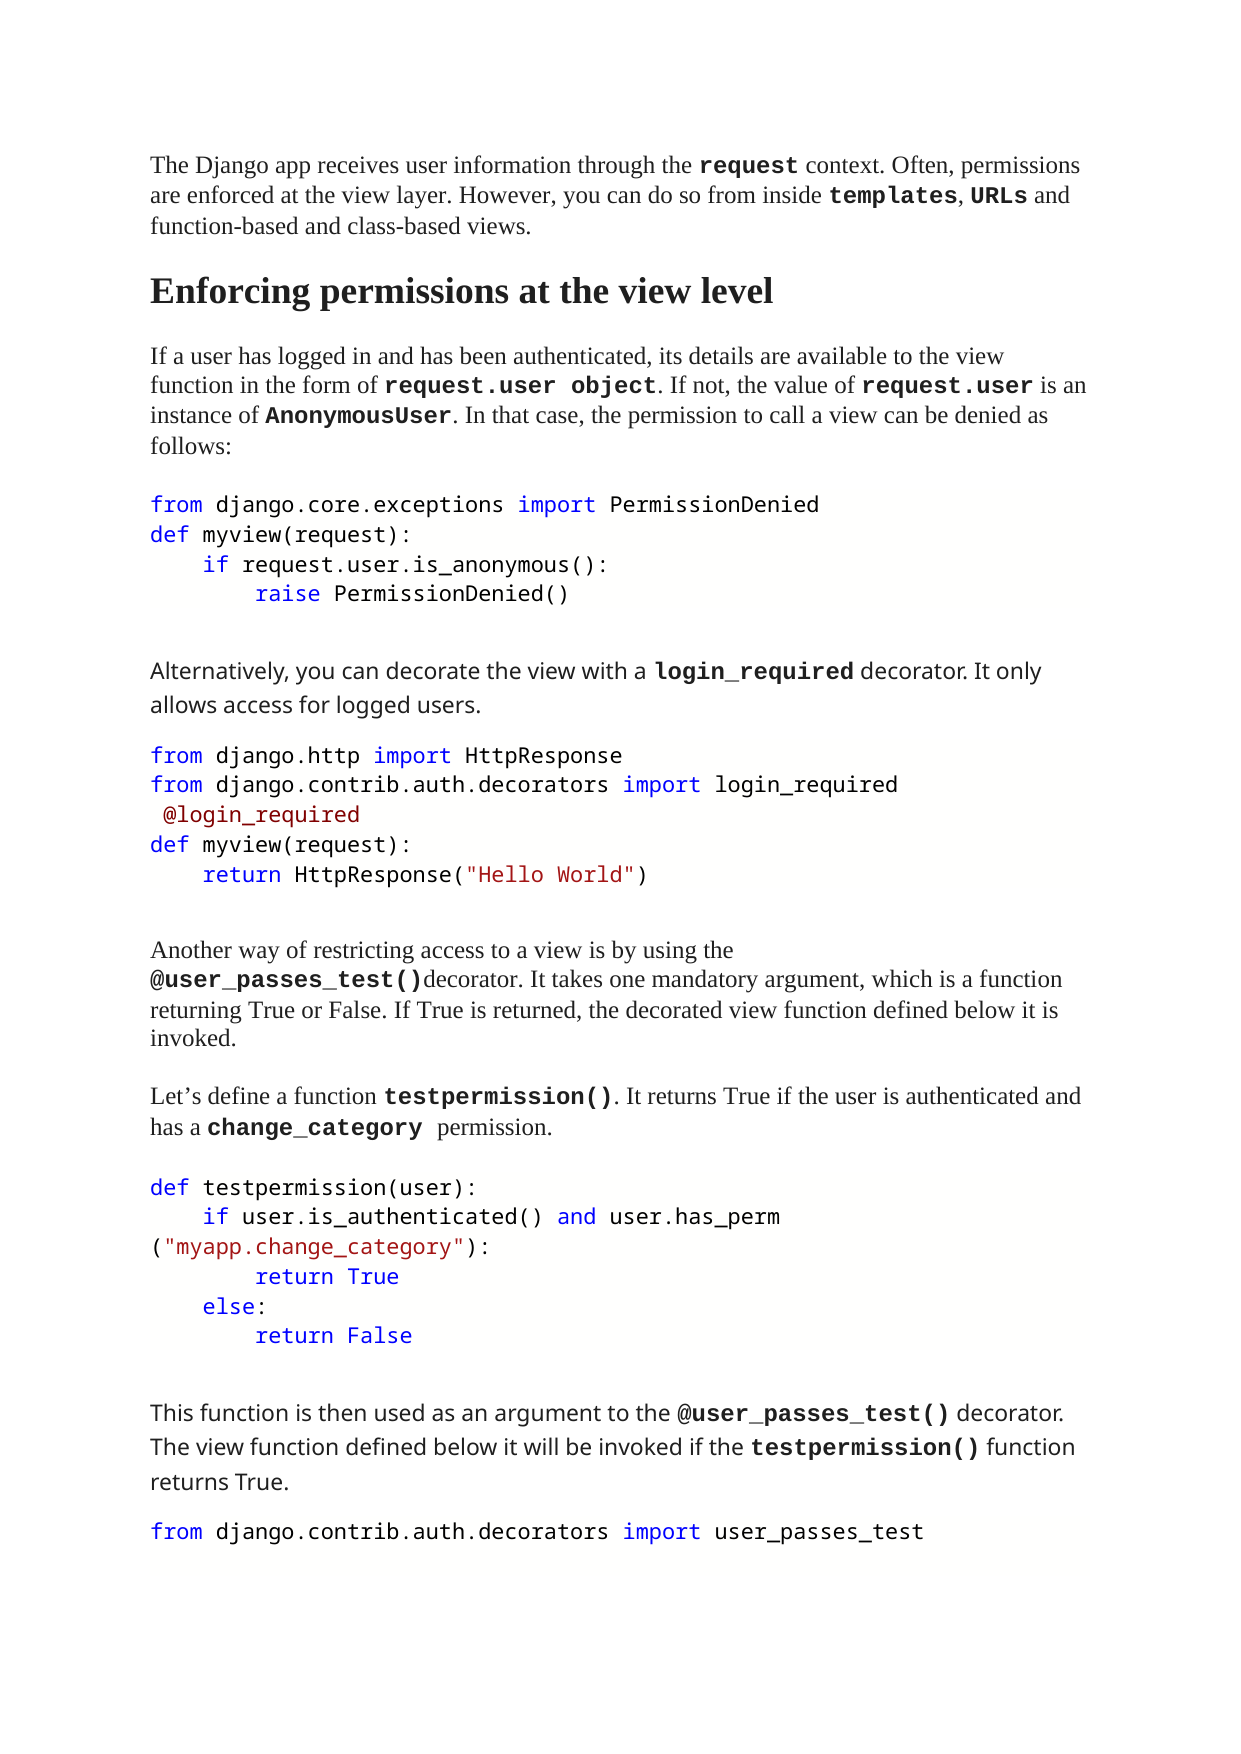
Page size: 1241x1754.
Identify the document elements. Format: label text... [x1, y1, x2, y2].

text raise PermissionDenied() [150, 578, 1090, 608]
text from django.contrib.auth.decorators import user_passes_test [150, 1516, 1090, 1546]
text from django.http import HttpResponse [150, 739, 1090, 769]
text def testpermission(user): [150, 1172, 1090, 1201]
text return False [150, 1321, 1090, 1350]
text The Django app receives user information through the request context. Often, permissions are enforced at the view layer. However, you can do so from inside templates, URLs and function-based and class-based views. [150, 150, 1090, 240]
text from django.core.exceptions import PermissionDenied [150, 489, 1090, 519]
text This function is then used as an argument to the @user_passes_test() decorator. The view function defined below it will be invoked if the testpermission() function returns True. [150, 1397, 1090, 1497]
text Alternatively, you can decorate the view with a login_required decorator. It only allows access for logged users. [150, 655, 1090, 720]
text @login_required [150, 799, 1090, 829]
text If a user has logged in and has been authenticated, its details are available to the view function in the form of request.user object. If not, the value of request.user is an instance of AnonymousUser. In that case, the permission to call a view can be denied as follows: [150, 341, 1090, 460]
text from django.contrib.auth.decorators import login_required [150, 769, 1090, 799]
text return True [150, 1261, 1090, 1291]
text else: [150, 1291, 1090, 1321]
text if user.is_authenticated() and user.has_perm("myapp.change_category"): [150, 1201, 1090, 1261]
text Another way of restricting access to a view is by using the @user_passes_test()decorator. It takes one mandatory argument, which is a function returning True or False. If True is returned, the decorated view function defined below it is invoked. [150, 935, 1090, 1052]
text def myview(request): [150, 519, 1090, 548]
text return HttpResponse("Hello World") [150, 859, 1090, 888]
text Let’s define a function testpermission(). It returns True if the user is authenticated and has a change_category permission. [150, 1081, 1090, 1142]
text Enforcing permissions at the view level [150, 269, 1090, 312]
text def myview(request): [150, 829, 1090, 859]
text if request.user.is_anonymous(): [150, 548, 1090, 578]
